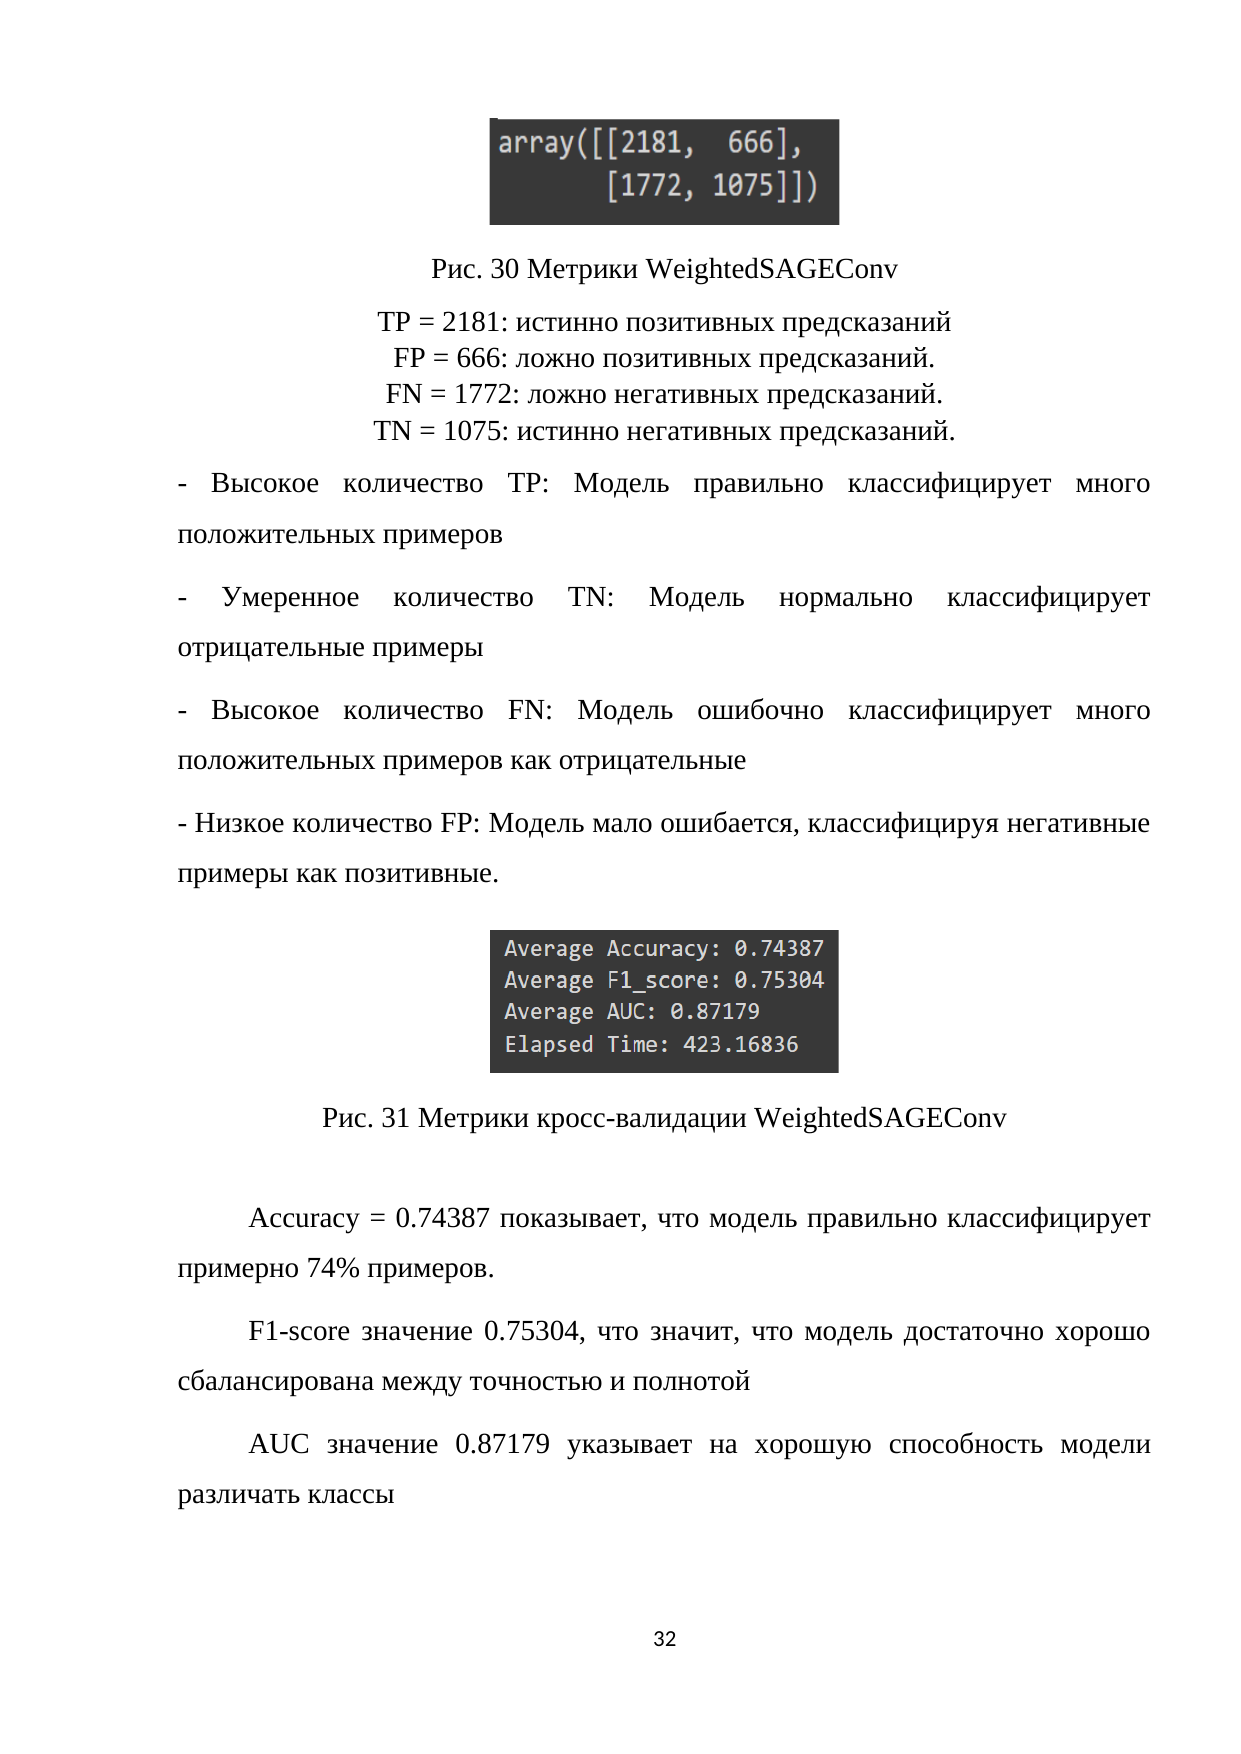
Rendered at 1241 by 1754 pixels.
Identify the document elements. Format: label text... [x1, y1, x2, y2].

text Рис. 31 Метрики кросс-валидации WeightedSAGEConv [177, 1100, 1152, 1133]
text Accuracy = 0.74387 показывает, что модель правильно классифицирует примерно 74% примеров. [177, 1200, 1152, 1283]
text TP = 2181: истинно позитивных предсказаний FP = 666: ложно позитивных предсказаний. FN = 1772: ложно негативных предсказаний. TN = 1075: истинно негативных предсказаний. [177, 304, 1152, 446]
text - Высокое количество TP: Модель правильно классифицирует много положительных примеров [177, 466, 1152, 549]
text - Умеренное количество TN: Модель нормально классифицирует отрицательные примеры [177, 579, 1152, 663]
text F1-score значение 0.75304, что значит, что модель достаточно хорошо сбалансирована между точностью и полнотой [177, 1313, 1152, 1397]
picture [489, 118, 840, 225]
text - Высокое количество FN: Модель ошибочно классифицирует много положительных примеров как отрицательные [177, 692, 1152, 776]
text AUC значение 0.87179 указывает на хорошую способность модели различать классы [177, 1426, 1152, 1510]
picture [490, 930, 839, 1073]
text Рис. 30 Метрики WeightedSAGEConv [177, 252, 1152, 285]
text - Низкое количество FP: Модель мало ошибается, классифицируя негативные примеры как позитивные. [177, 805, 1152, 889]
